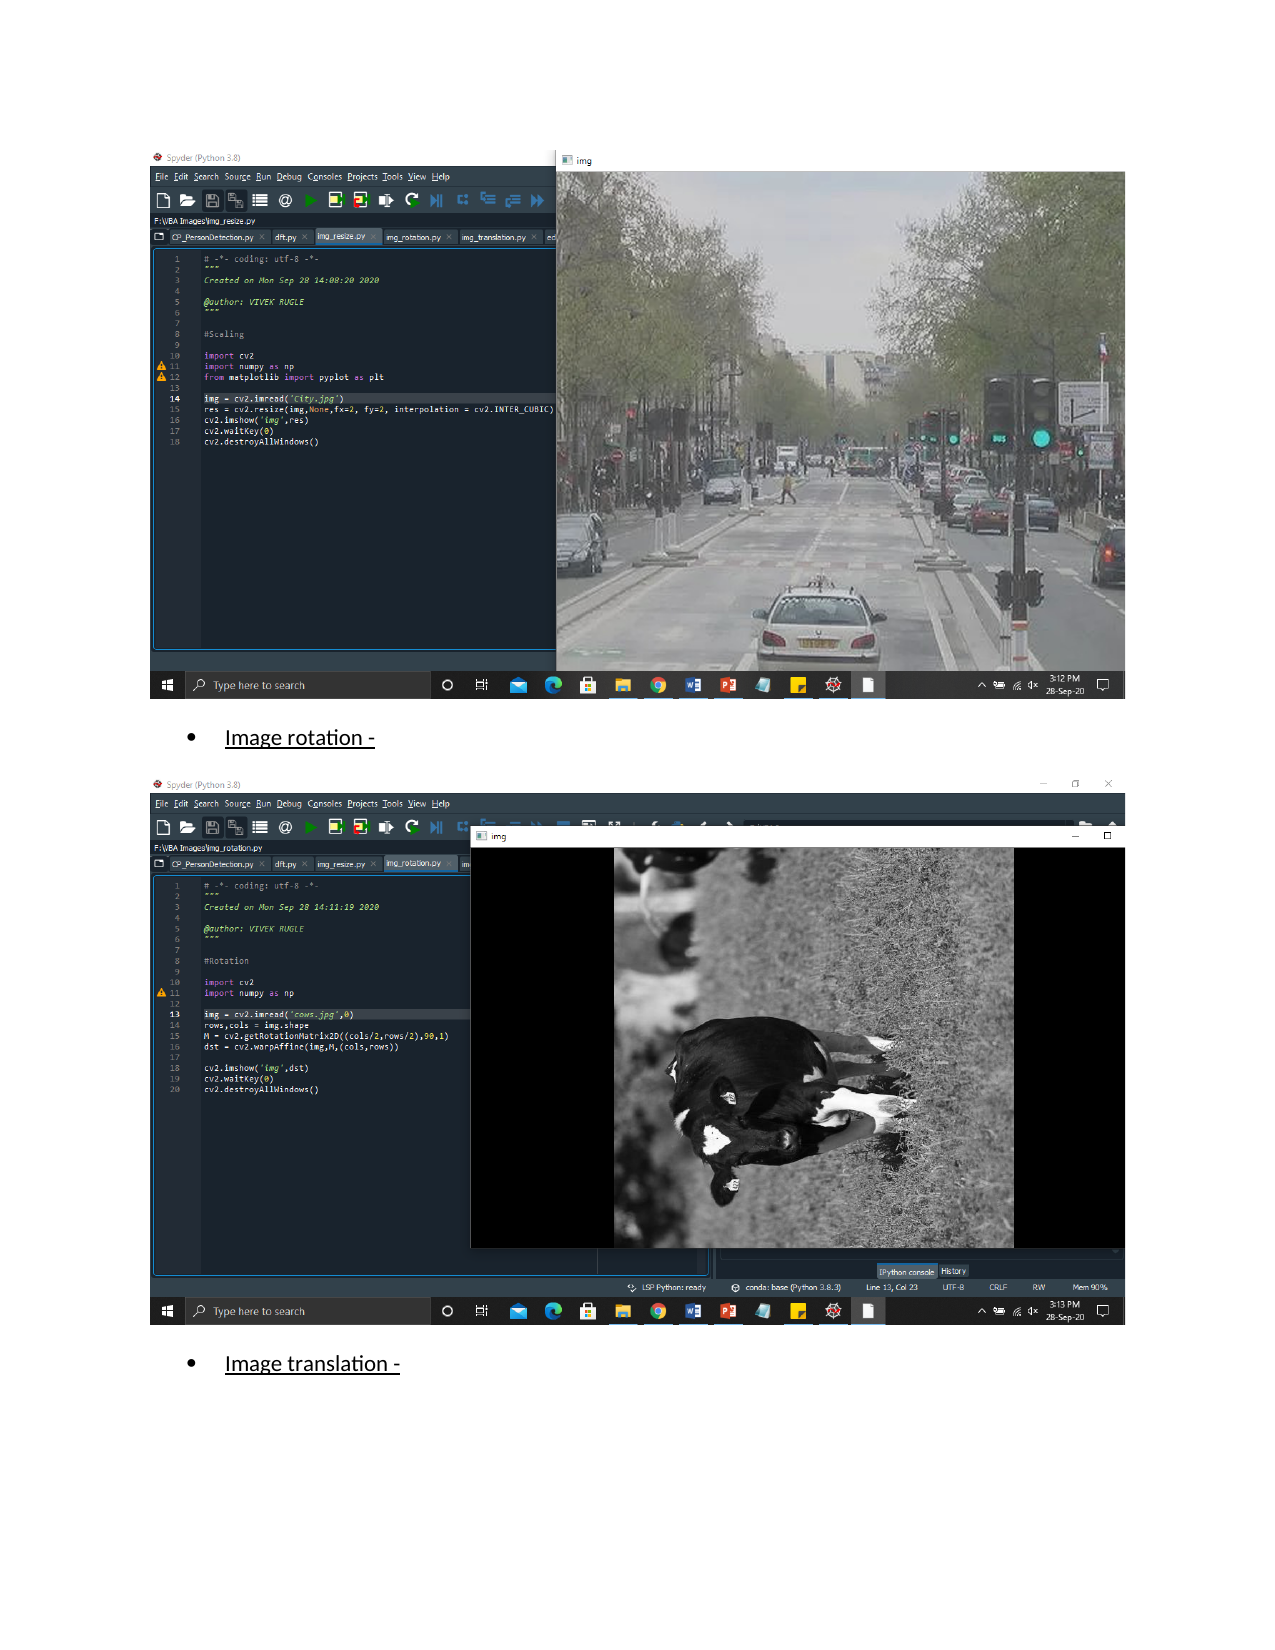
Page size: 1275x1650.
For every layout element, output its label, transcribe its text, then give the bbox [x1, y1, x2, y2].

picture [150, 150, 1125, 699]
list Image rotation - [187, 723, 1125, 751]
list Image translation - [187, 1349, 1125, 1377]
picture [150, 776, 1125, 1325]
